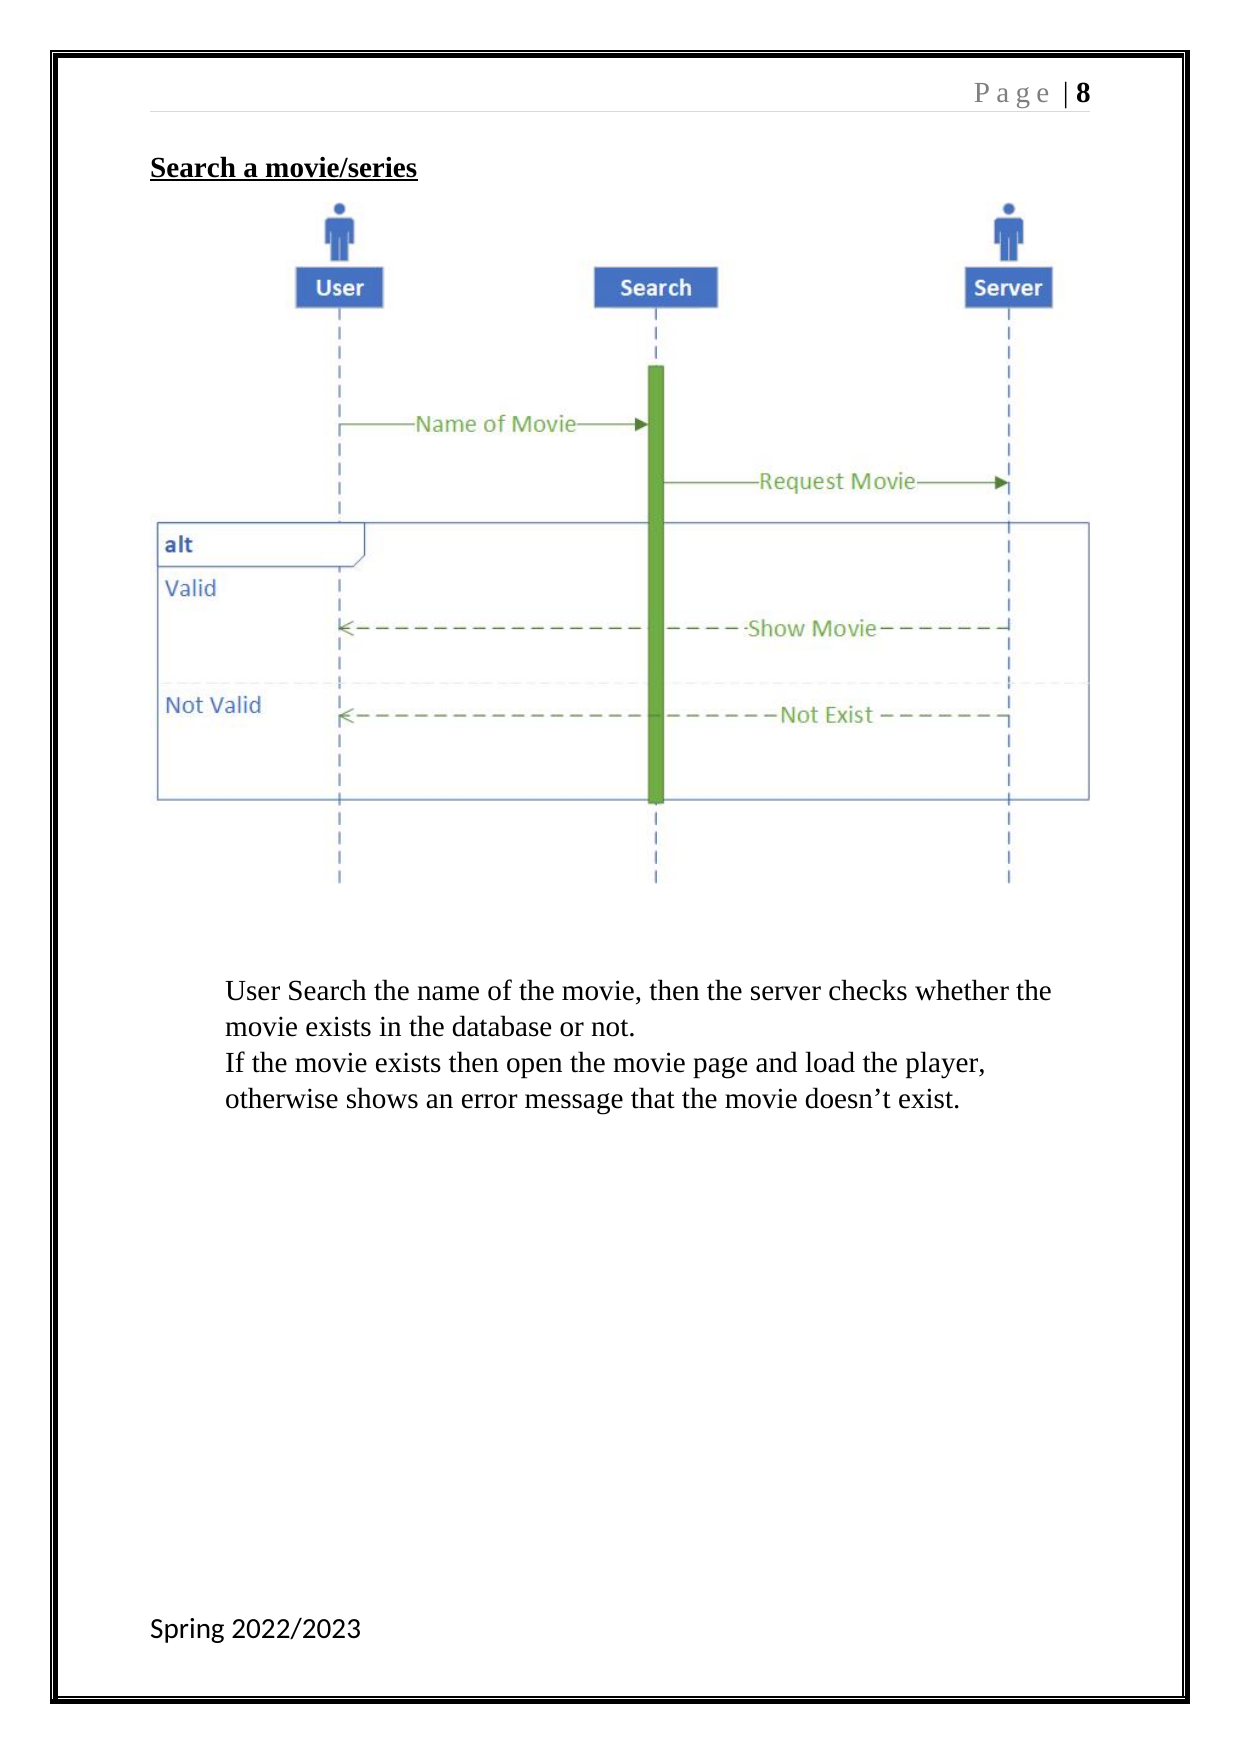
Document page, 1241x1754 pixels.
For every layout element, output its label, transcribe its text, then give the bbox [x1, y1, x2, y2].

text Search a movie/series [150, 150, 1090, 183]
list If the movie exists then open the movie page and load the player, otherwise shows an error message that the movie doesn’t exist. [225, 1045, 1090, 1115]
picture [150, 202, 1091, 892]
list User Search the name of the movie, then the server checks whether the movie exists in the database or not. [225, 973, 1090, 1043]
